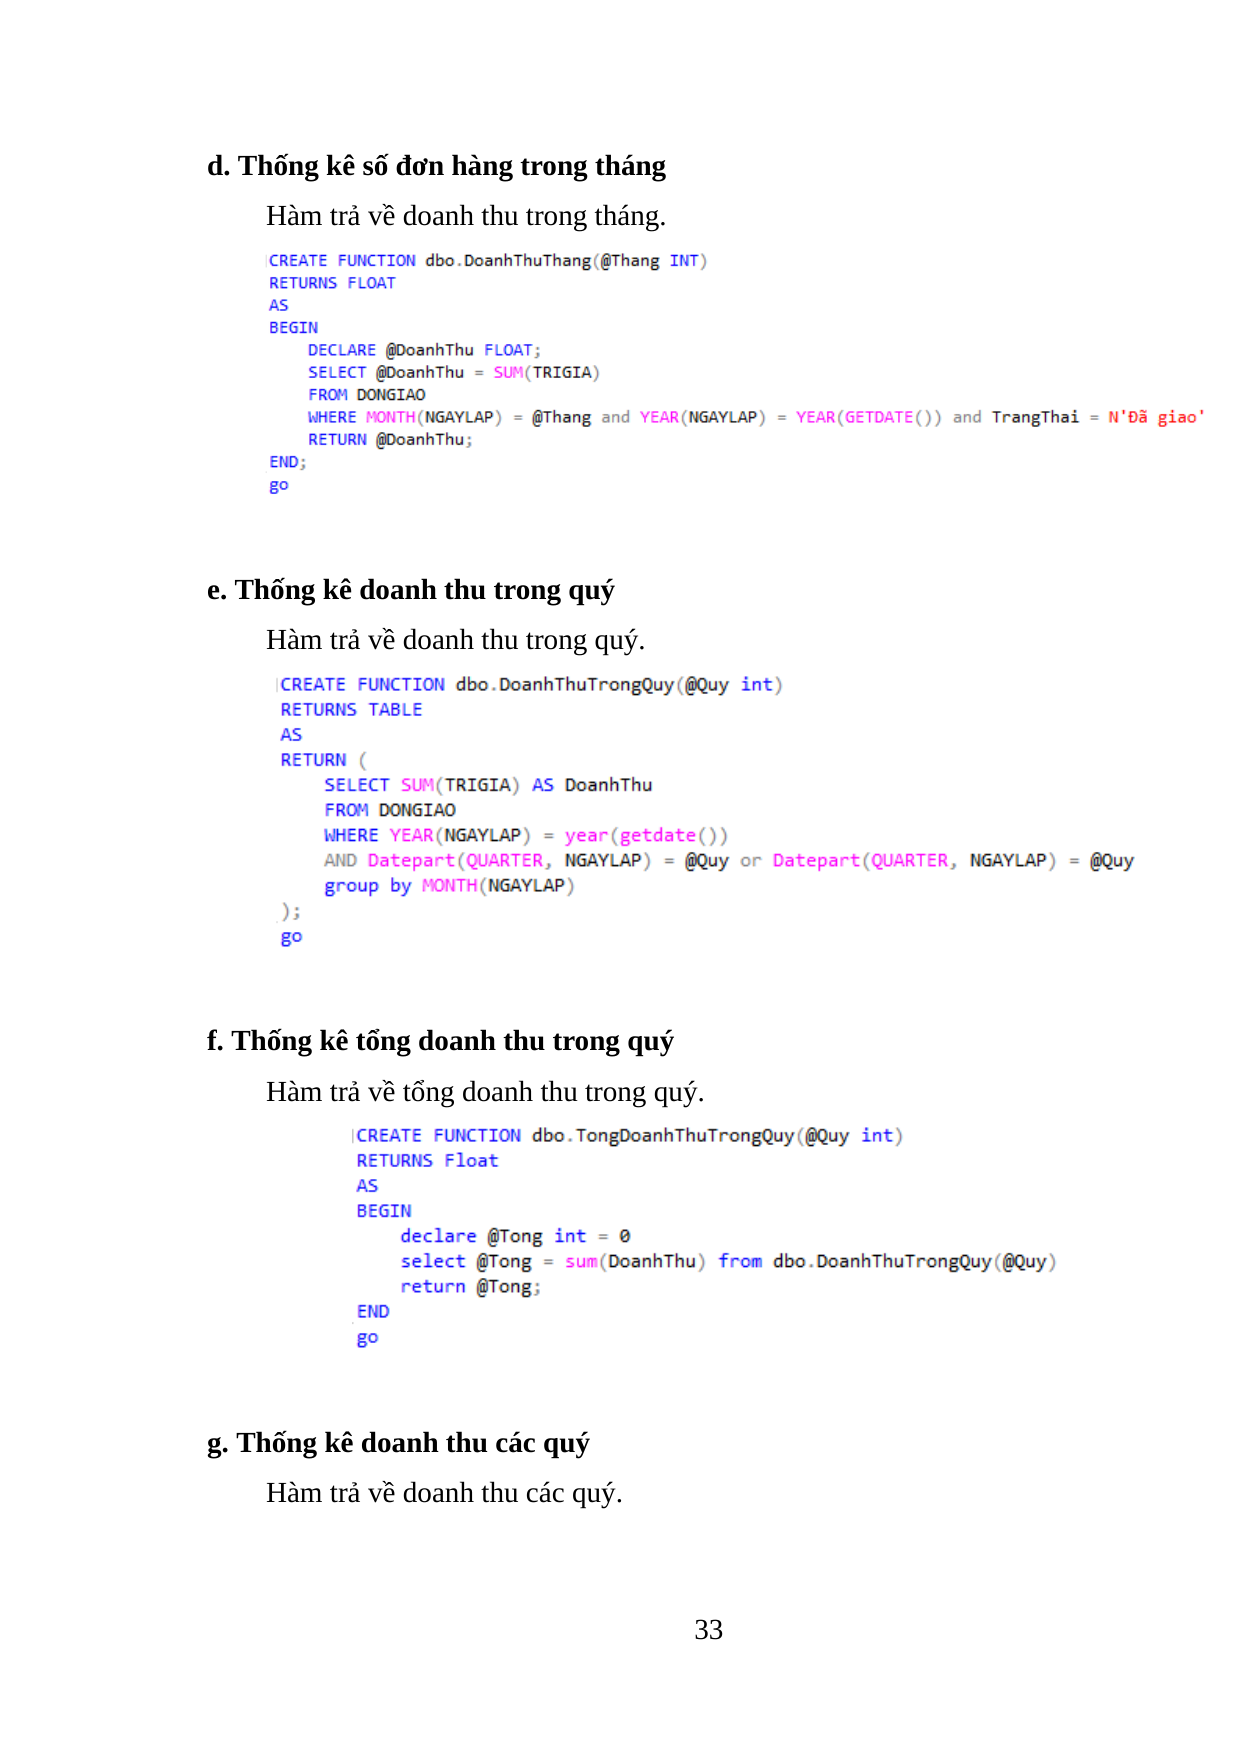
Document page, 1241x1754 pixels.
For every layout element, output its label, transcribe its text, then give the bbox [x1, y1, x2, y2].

picture [265, 248, 1211, 501]
picture [352, 1124, 1065, 1354]
text Hàm trả về doanh thu trong tháng. [207, 198, 1152, 232]
text Hàm trả về doanh thu các quý. [207, 1475, 1152, 1509]
text Hàm trả về doanh thu trong quý. [207, 622, 1152, 656]
subtitle Thống kê số đơn hàng trong tháng [207, 148, 1152, 181]
text Hàm trả về tổng doanh thu trong quý. [207, 1074, 1152, 1107]
picture [276, 672, 1141, 953]
subtitle Thống kê doanh thu các quý [207, 1425, 1152, 1458]
subtitle Thống kê tổng doanh thu trong quý [207, 1023, 1152, 1057]
subtitle Thống kê doanh thu trong quý [207, 572, 1152, 605]
